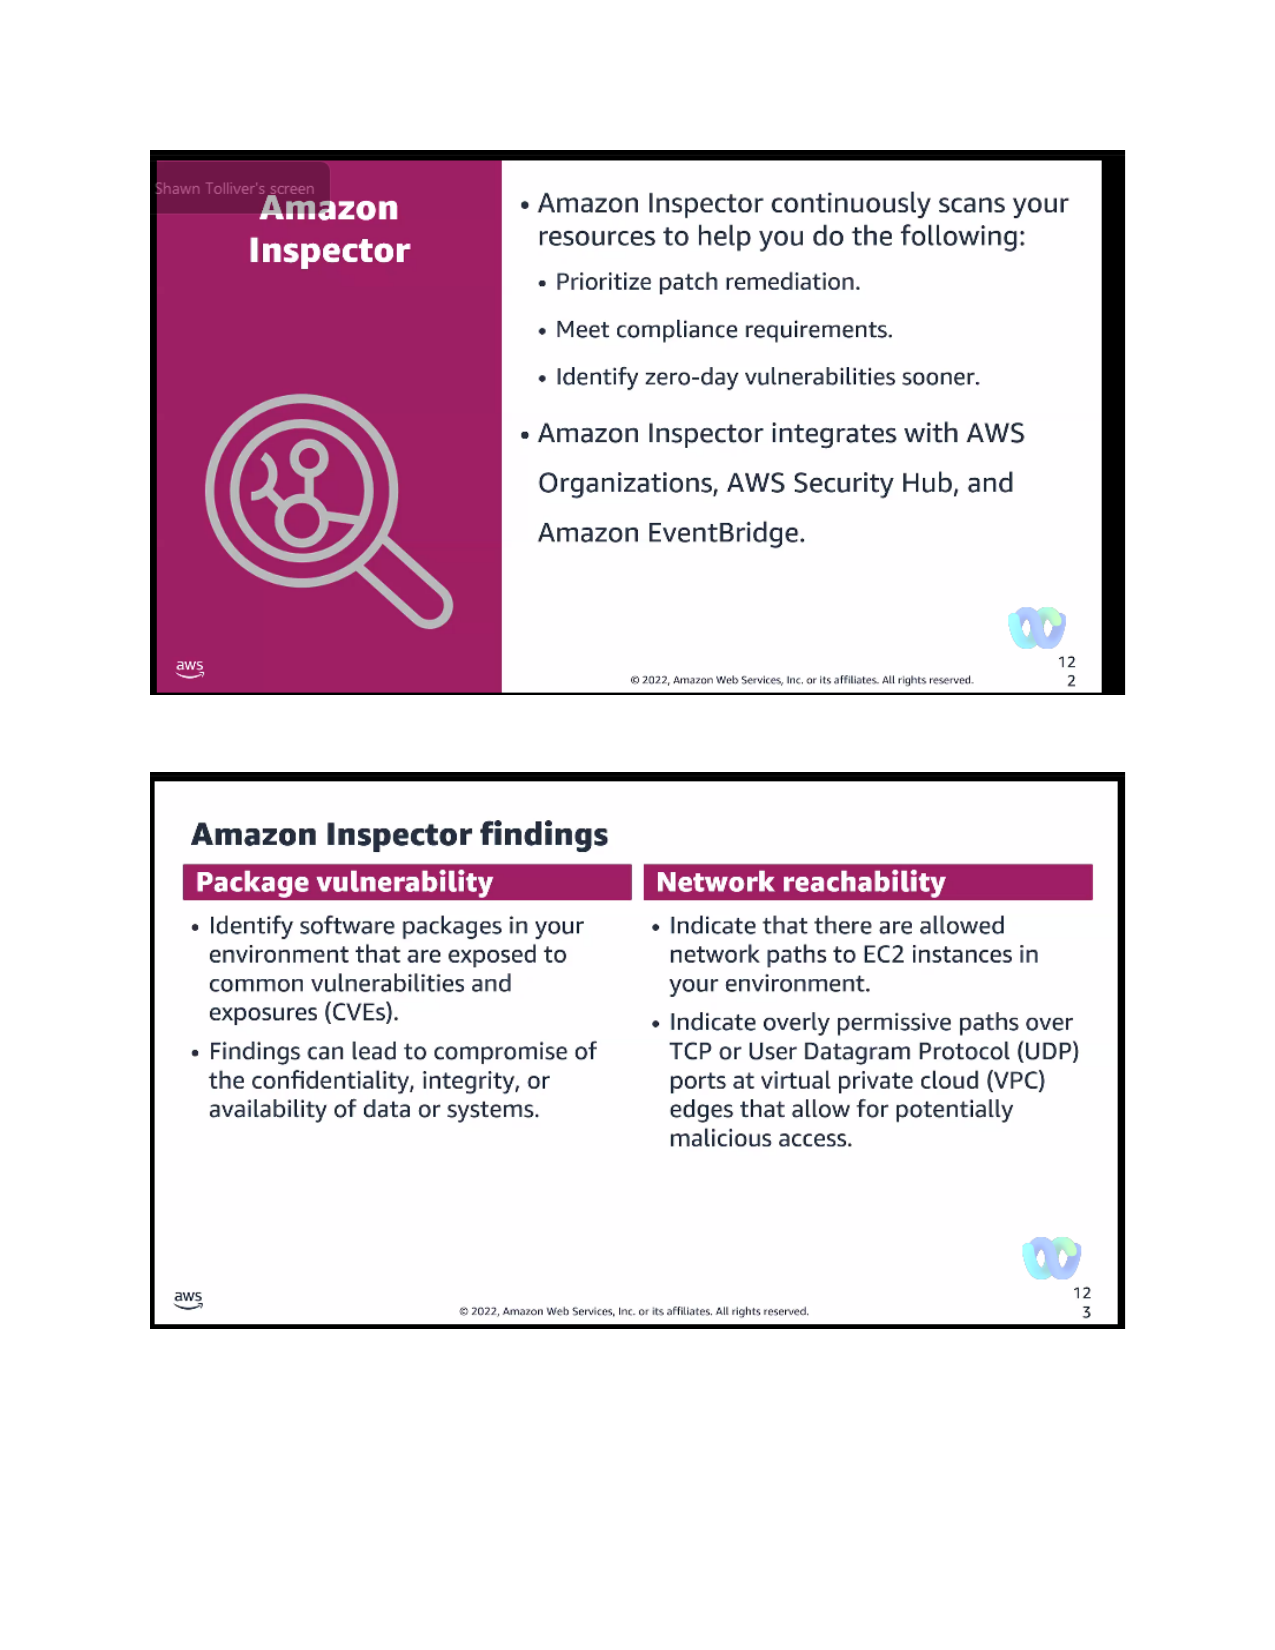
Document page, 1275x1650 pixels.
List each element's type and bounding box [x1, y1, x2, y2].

picture [150, 772, 1125, 1329]
picture [150, 150, 1125, 695]
